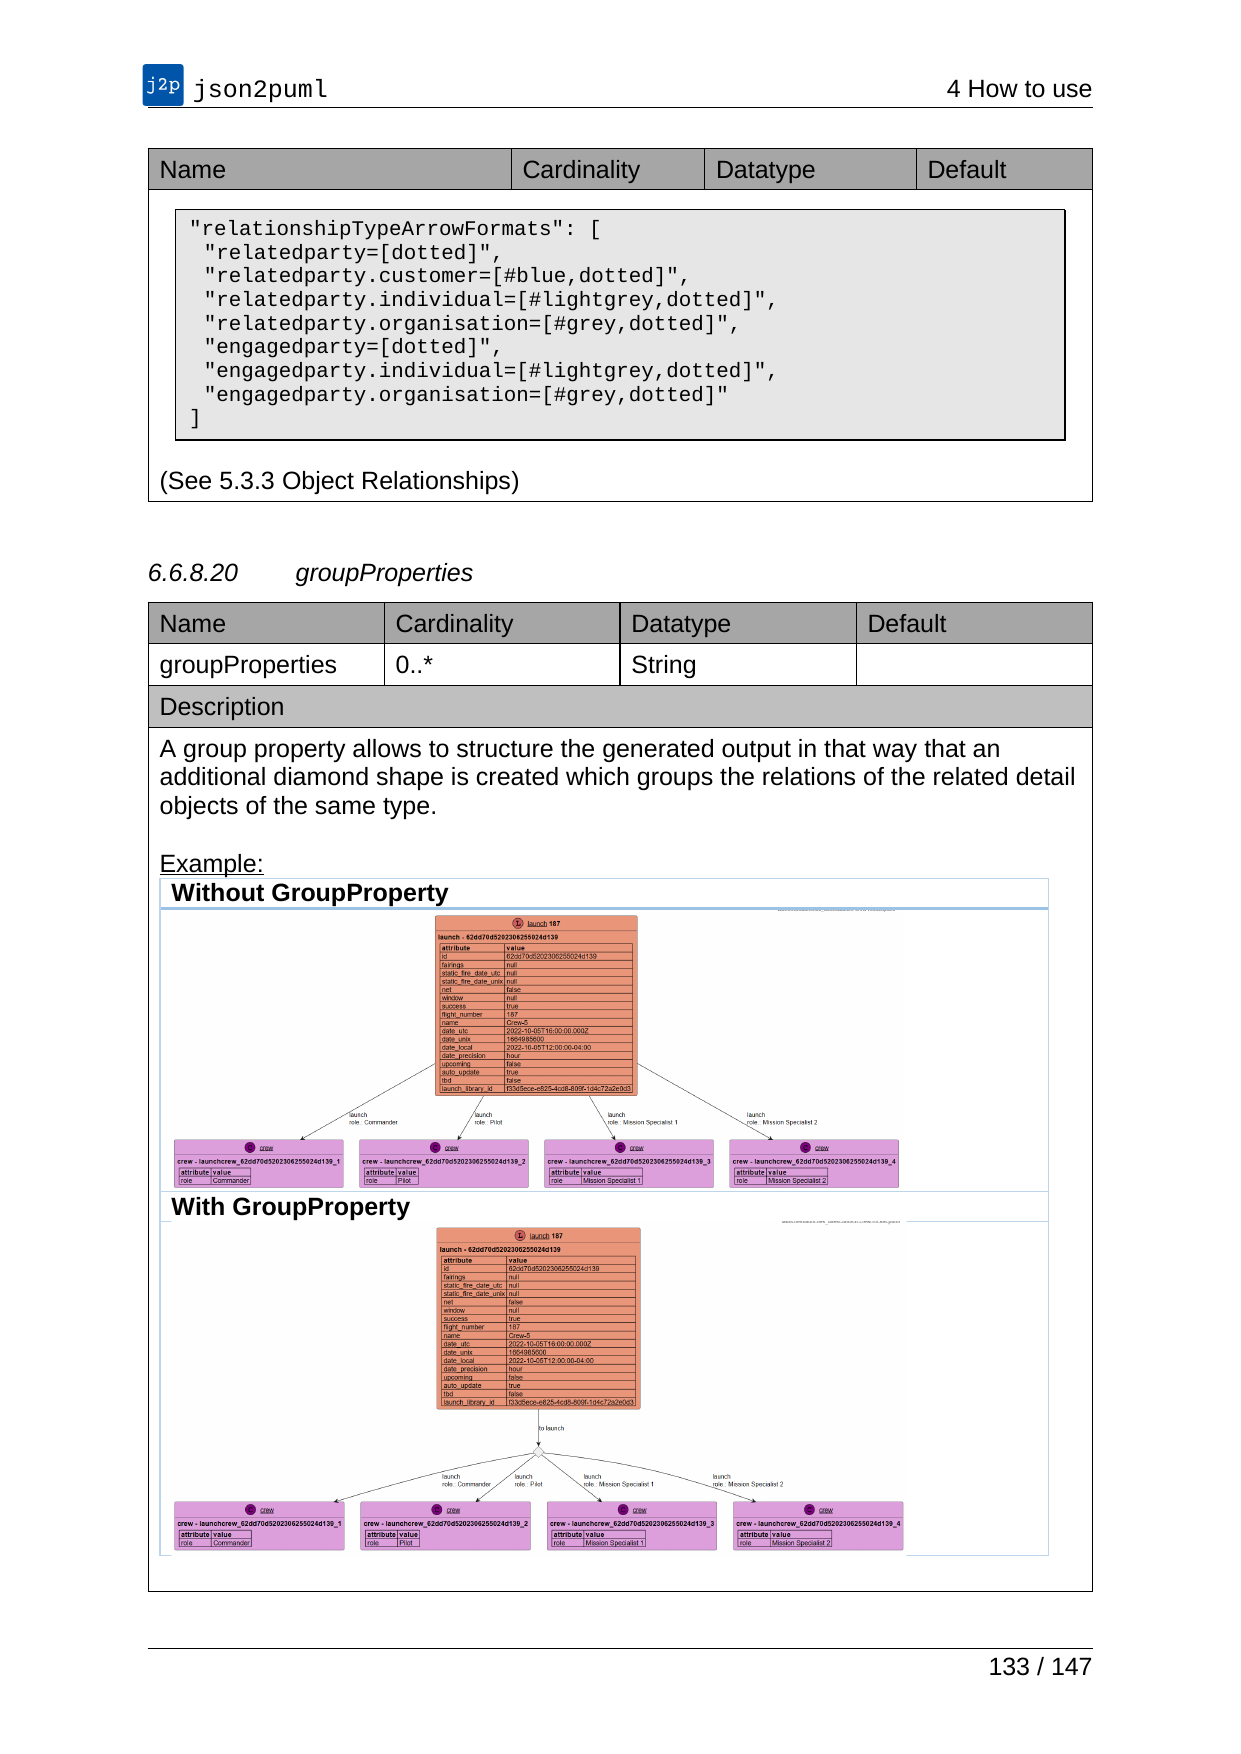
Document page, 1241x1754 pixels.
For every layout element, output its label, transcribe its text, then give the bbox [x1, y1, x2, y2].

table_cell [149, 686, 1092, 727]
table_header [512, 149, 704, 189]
picture [171, 910, 905, 1191]
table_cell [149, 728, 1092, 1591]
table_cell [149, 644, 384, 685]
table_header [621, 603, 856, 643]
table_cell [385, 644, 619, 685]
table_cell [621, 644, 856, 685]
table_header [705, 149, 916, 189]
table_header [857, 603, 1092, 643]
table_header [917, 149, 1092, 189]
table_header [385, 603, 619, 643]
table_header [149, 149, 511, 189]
subtitle groupProperties [148, 558, 1093, 587]
picture [171, 1221, 907, 1556]
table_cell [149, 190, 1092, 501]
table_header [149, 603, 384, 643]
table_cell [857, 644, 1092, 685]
picture [142, 64, 184, 106]
